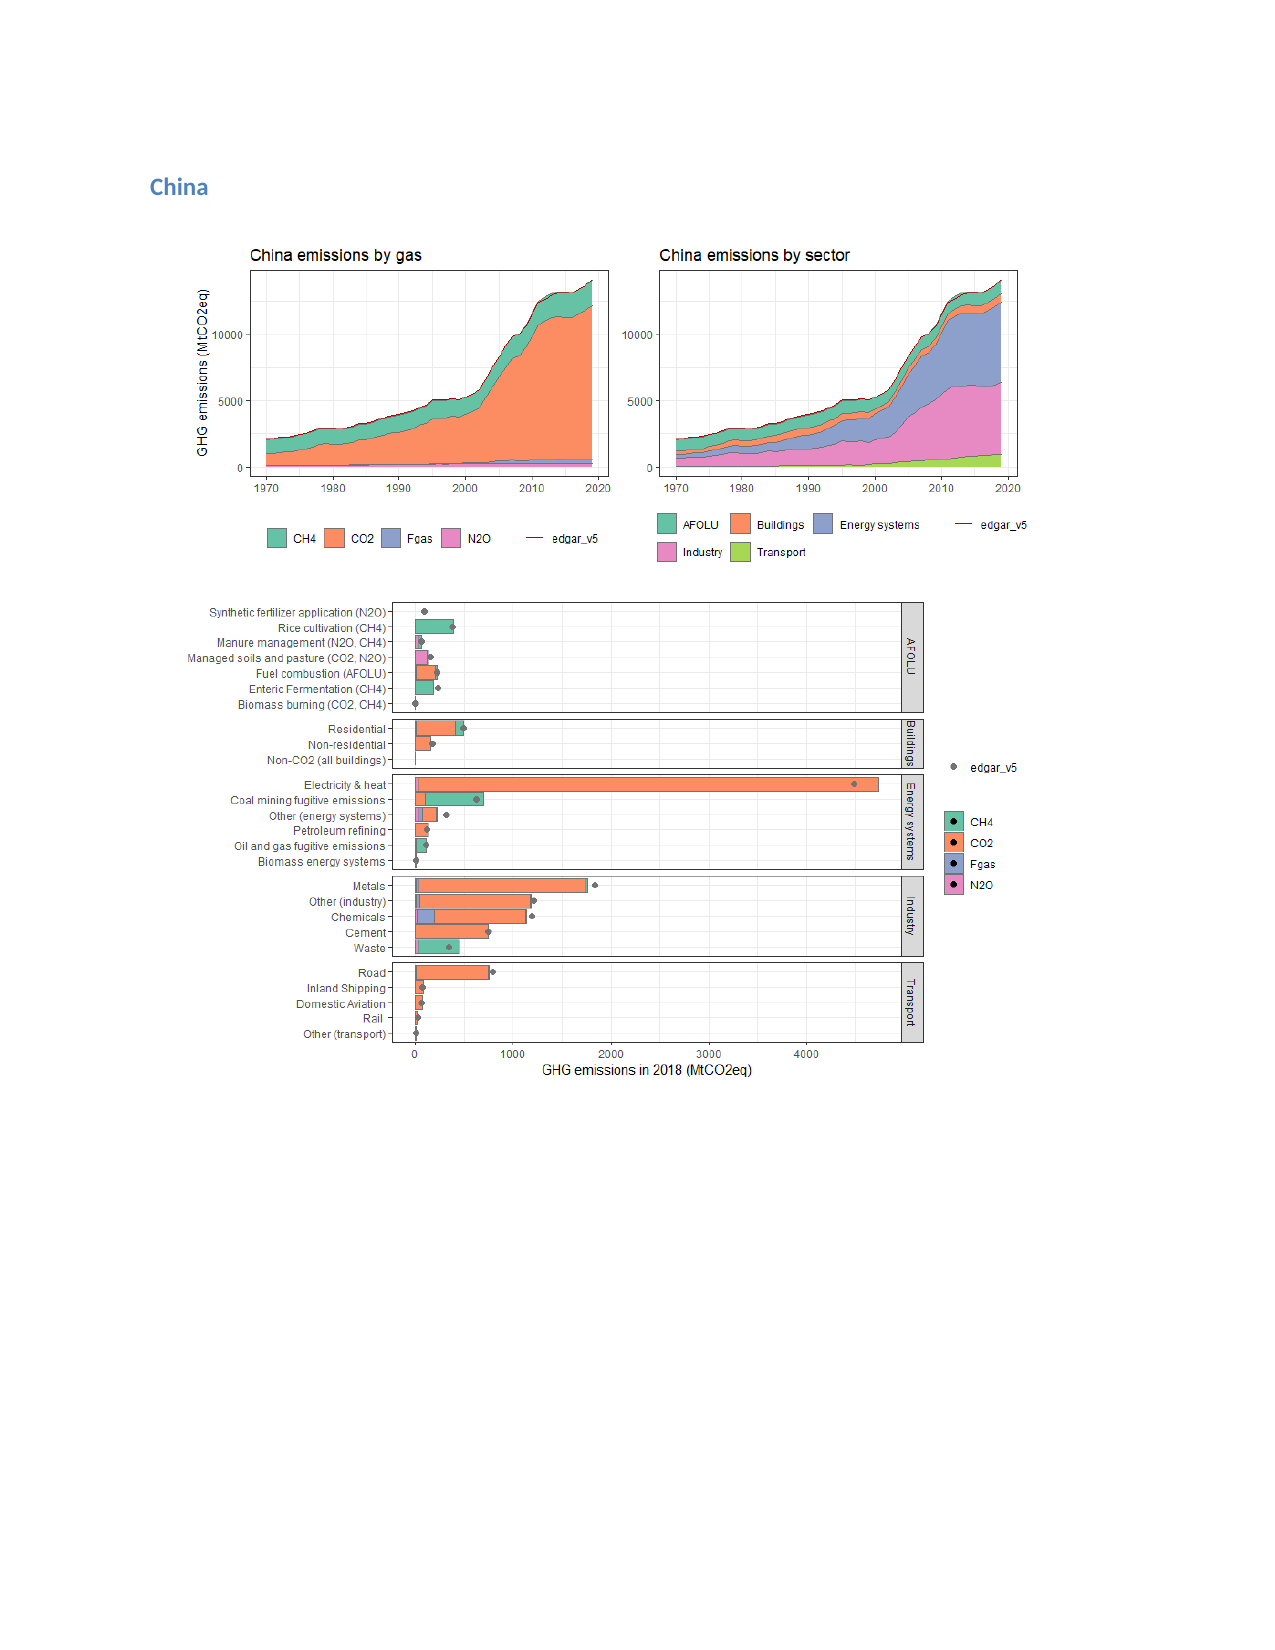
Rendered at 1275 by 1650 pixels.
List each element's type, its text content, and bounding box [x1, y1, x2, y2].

subtitle China [150, 171, 1125, 201]
picture [168, 220, 1044, 1096]
